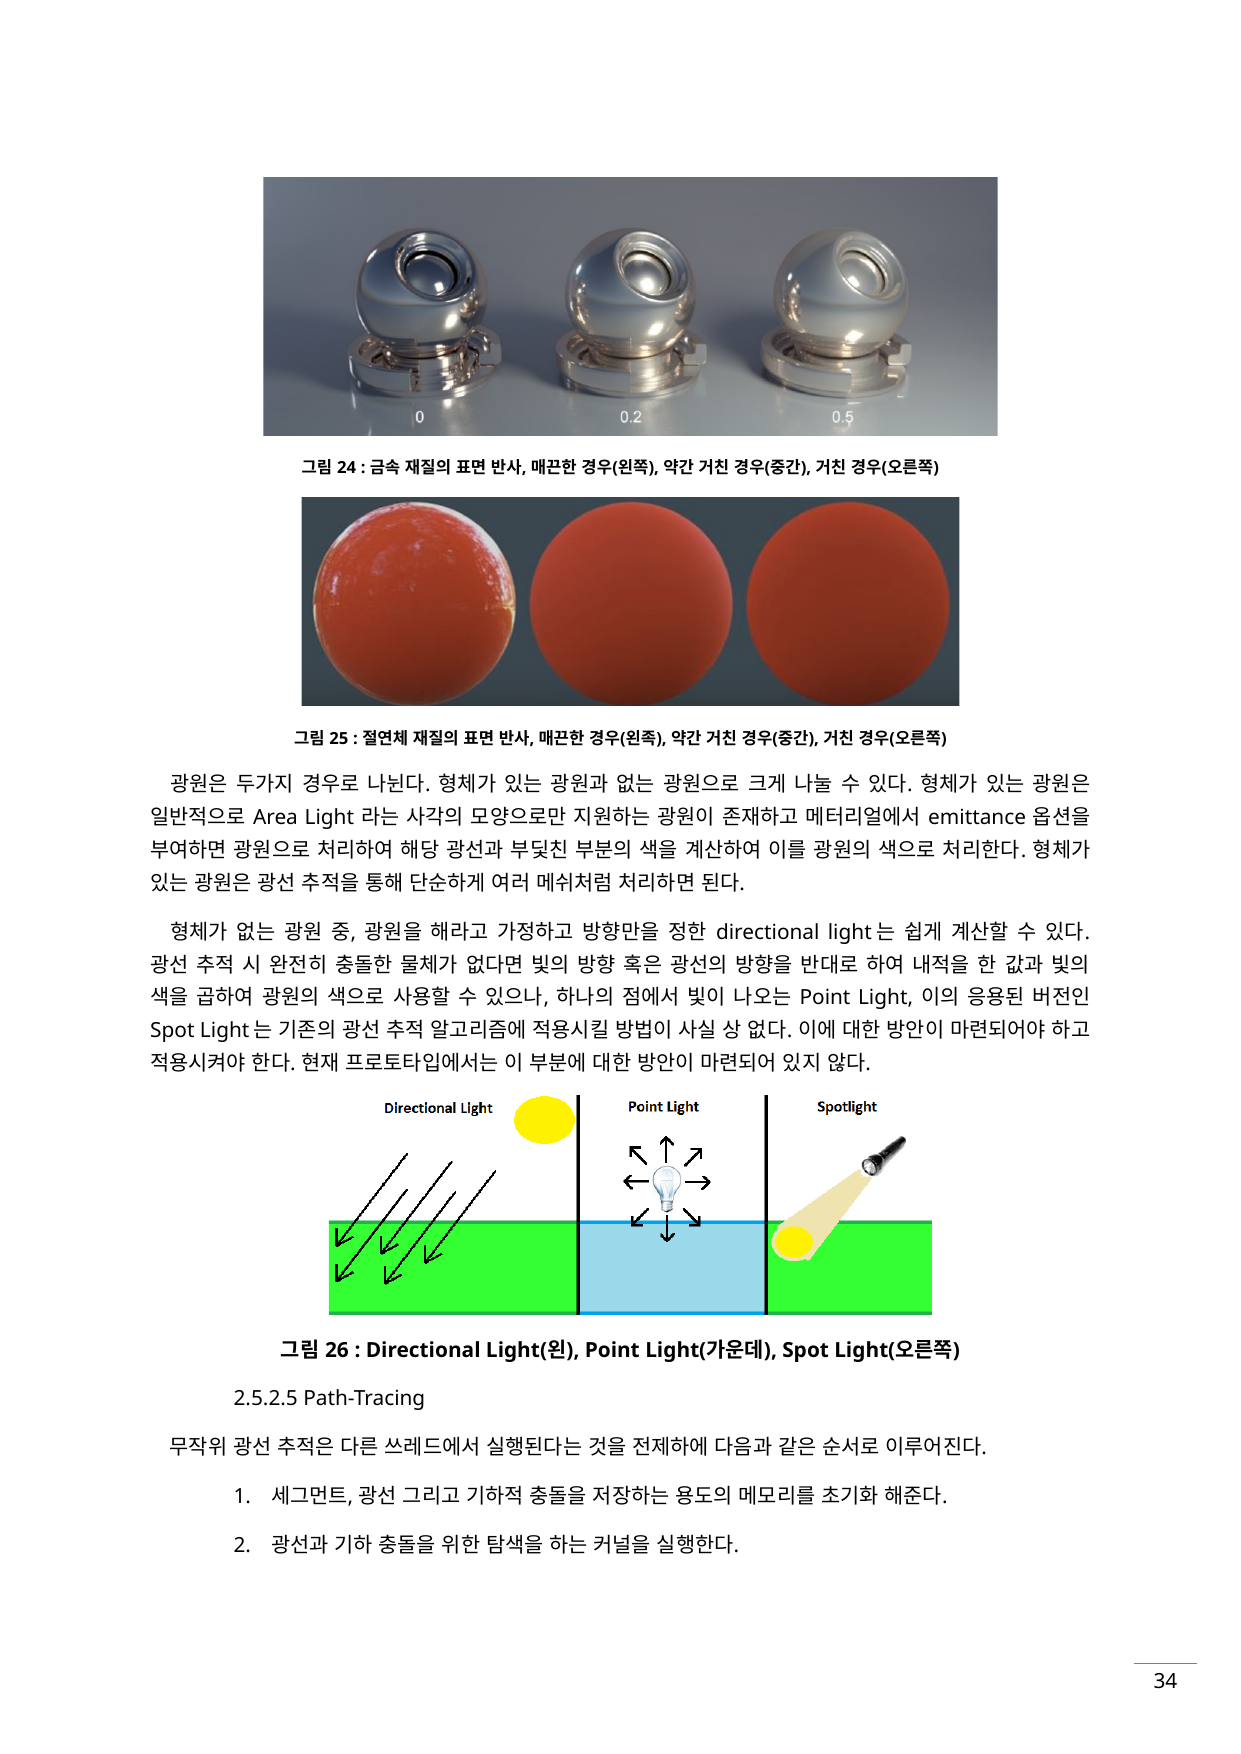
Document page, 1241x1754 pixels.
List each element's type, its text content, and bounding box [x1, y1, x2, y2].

text 2.5.2.5 Path-Tracing [209, 1383, 1090, 1411]
picture [301, 497, 960, 706]
text 무작위 광선 추적은 다른 쓰레드에서 실행된다는 것을 전제하에 다음과 같은 순서로 이루어진다. [150, 1430, 1090, 1460]
text 형체가 없는 광원 중, 광원을 해라고 가정하고 방향만을 정한 directional light는 쉽게 계산할 수 있다. 광선 추적 시 완전히 충돌한 물체가 없다면 빛의 방향 혹은 광선의 방향을 반대로 하여 내적을 한 값과 빛의 색을 곱하여 광원의 색으로 사용할 수 있으나, 하나의 점에서 빛이 나오는 Point Light, 이의 응용된 버전인 Spot Light는 기존의 광선 추적 알고리즘에 적용시킬 방법이 사실 상 없다. 이에 대한 방안이 마련되어야 하고 적용시켜야 한다. 현재 프로토타입에서는 이 부분에 대한 방안이 마련되어 있지 않다. [150, 915, 1090, 1076]
list 세그먼트, 광선 그리고 기하적 충돌을 저장하는 용도의 메모리를 초기화 해준다. [233, 1479, 1090, 1510]
text 광원은 두가지 경우로 나뉜다. 형체가 있는 광원과 없는 광원으로 크게 나눌 수 있다. 형체가 있는 광원은 일반적으로 Area Light 라는 사각의 모양으로만 지원하는 광원이 존재하고 메터리얼에서 emittance 옵션을 부여하면 광원으로 처리하여 해당 광선과 부딫친 부분의 색을 계산하여 이를 광원의 색으로 처리한다. 형체가 있는 광원은 광선 추적을 통해 단순하게 여러 메쉬처럼 처리하면 된다. [150, 768, 1090, 896]
text 그림 24 : 금속 재질의 표면 반사, 매끈한 경우(왼쪽), 약간 거친 경우(중간), 거친 경우(오른쪽) [150, 454, 1090, 478]
list 광선과 기하 충돌을 위한 탐색을 하는 커널을 실행한다. [233, 1529, 1090, 1559]
picture [263, 177, 998, 436]
picture [328, 1095, 932, 1315]
text 그림 25 : 절연체 재질의 표면 반사, 매끈한 경우(왼족), 약간 거친 경우(중간), 거친 경우(오른쪽) [150, 725, 1090, 749]
